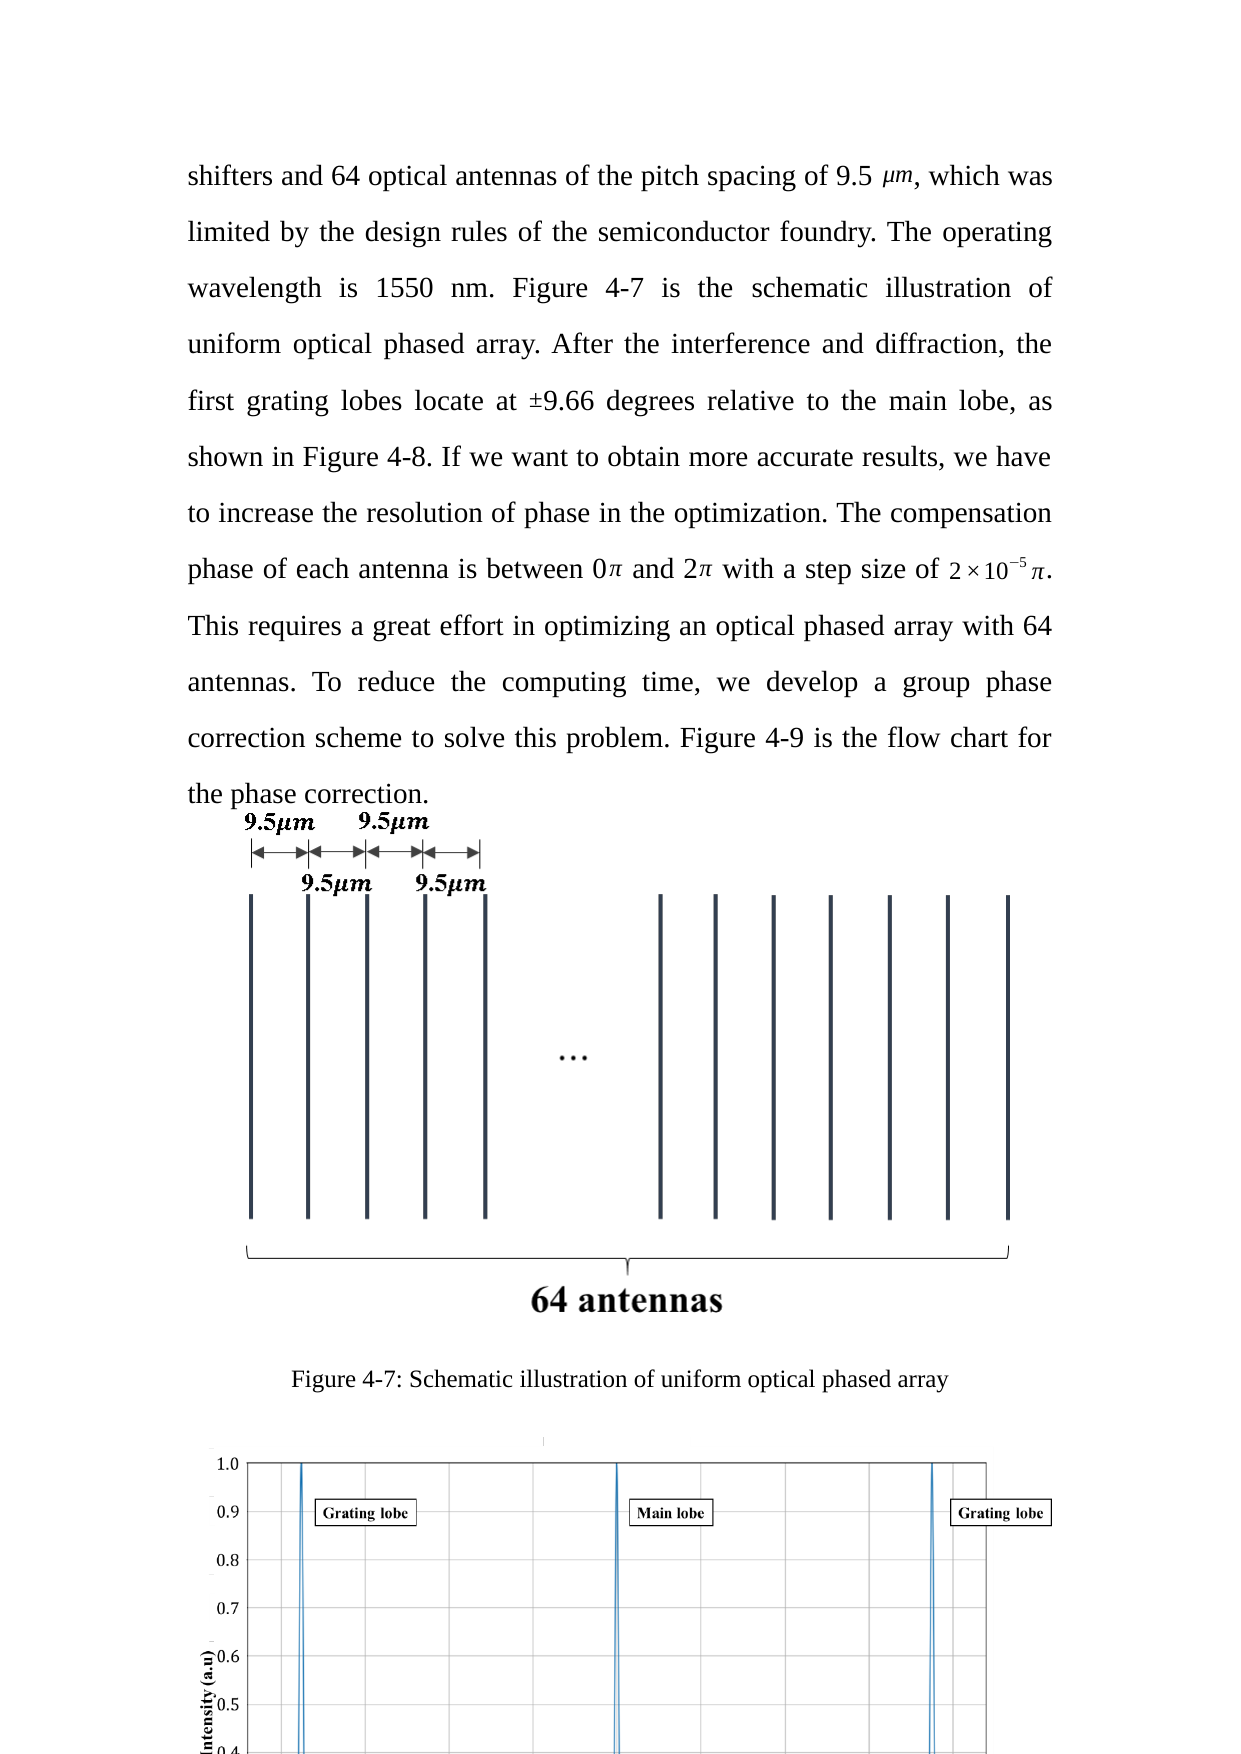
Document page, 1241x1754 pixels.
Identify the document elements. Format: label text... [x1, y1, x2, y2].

table_header Figure 4-7: Schematic illustration of uniform optical phased array [187, 798, 1052, 1437]
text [187, 156, 1053, 812]
picture [188, 1437, 1053, 1754]
picture [229, 797, 1010, 1344]
